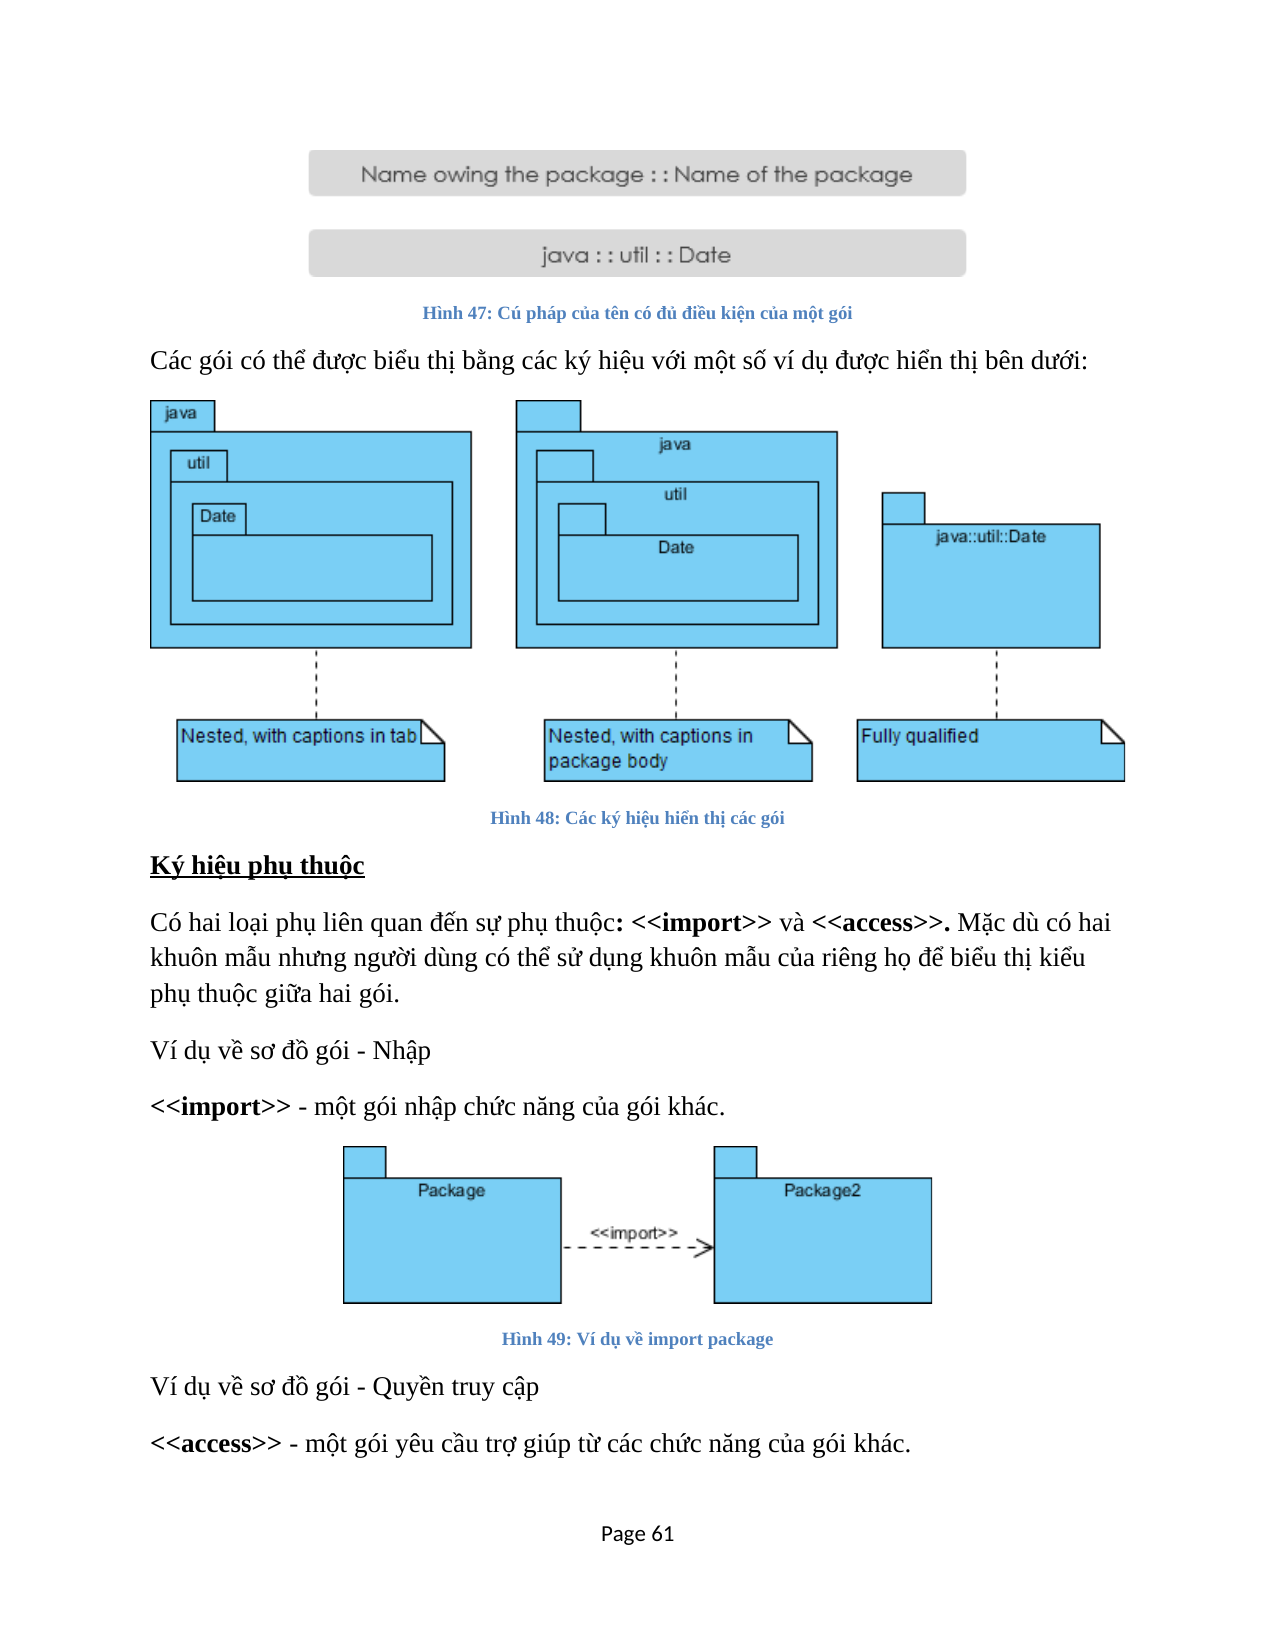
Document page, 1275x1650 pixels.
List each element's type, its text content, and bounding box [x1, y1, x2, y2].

text Các gói có thể được biểu thị bằng các ký hiệu với một số ví dụ được hiển thị bên dưới: [150, 344, 1125, 375]
text Hình 48: Các ký hiệu hiển thị các gói [150, 807, 1125, 828]
text Ký hiệu phụ thuộc [150, 849, 1125, 880]
text <<access>> - một gói yêu cầu trợ giúp từ các chức năng của gói khác. [150, 1427, 1125, 1458]
text Ví dụ về sơ đồ gói - Nhập [150, 1034, 1125, 1065]
text Ví dụ về sơ đồ gói - Quyền truy cập [150, 1371, 1125, 1402]
picture [343, 1146, 933, 1304]
picture [308, 150, 967, 277]
text Hình 49: Ví dụ về import package [150, 1328, 1125, 1350]
text <<import>> - một gói nhập chức năng của gói khác. [150, 1090, 1125, 1121]
picture [150, 400, 1125, 782]
text Có hai loại phụ liên quan đến sự phụ thuộc: <<import>> và <<access>>. Mặc dù có hai khuôn mẫu nhưng người dùng có thể sử dụng khuôn mẫu của riêng họ để biểu thị kiểu phụ thuộc giữa hai gói. [150, 906, 1125, 1008]
text Hình 47: Cú pháp của tên có đủ điều kiện của một gói [150, 302, 1125, 323]
